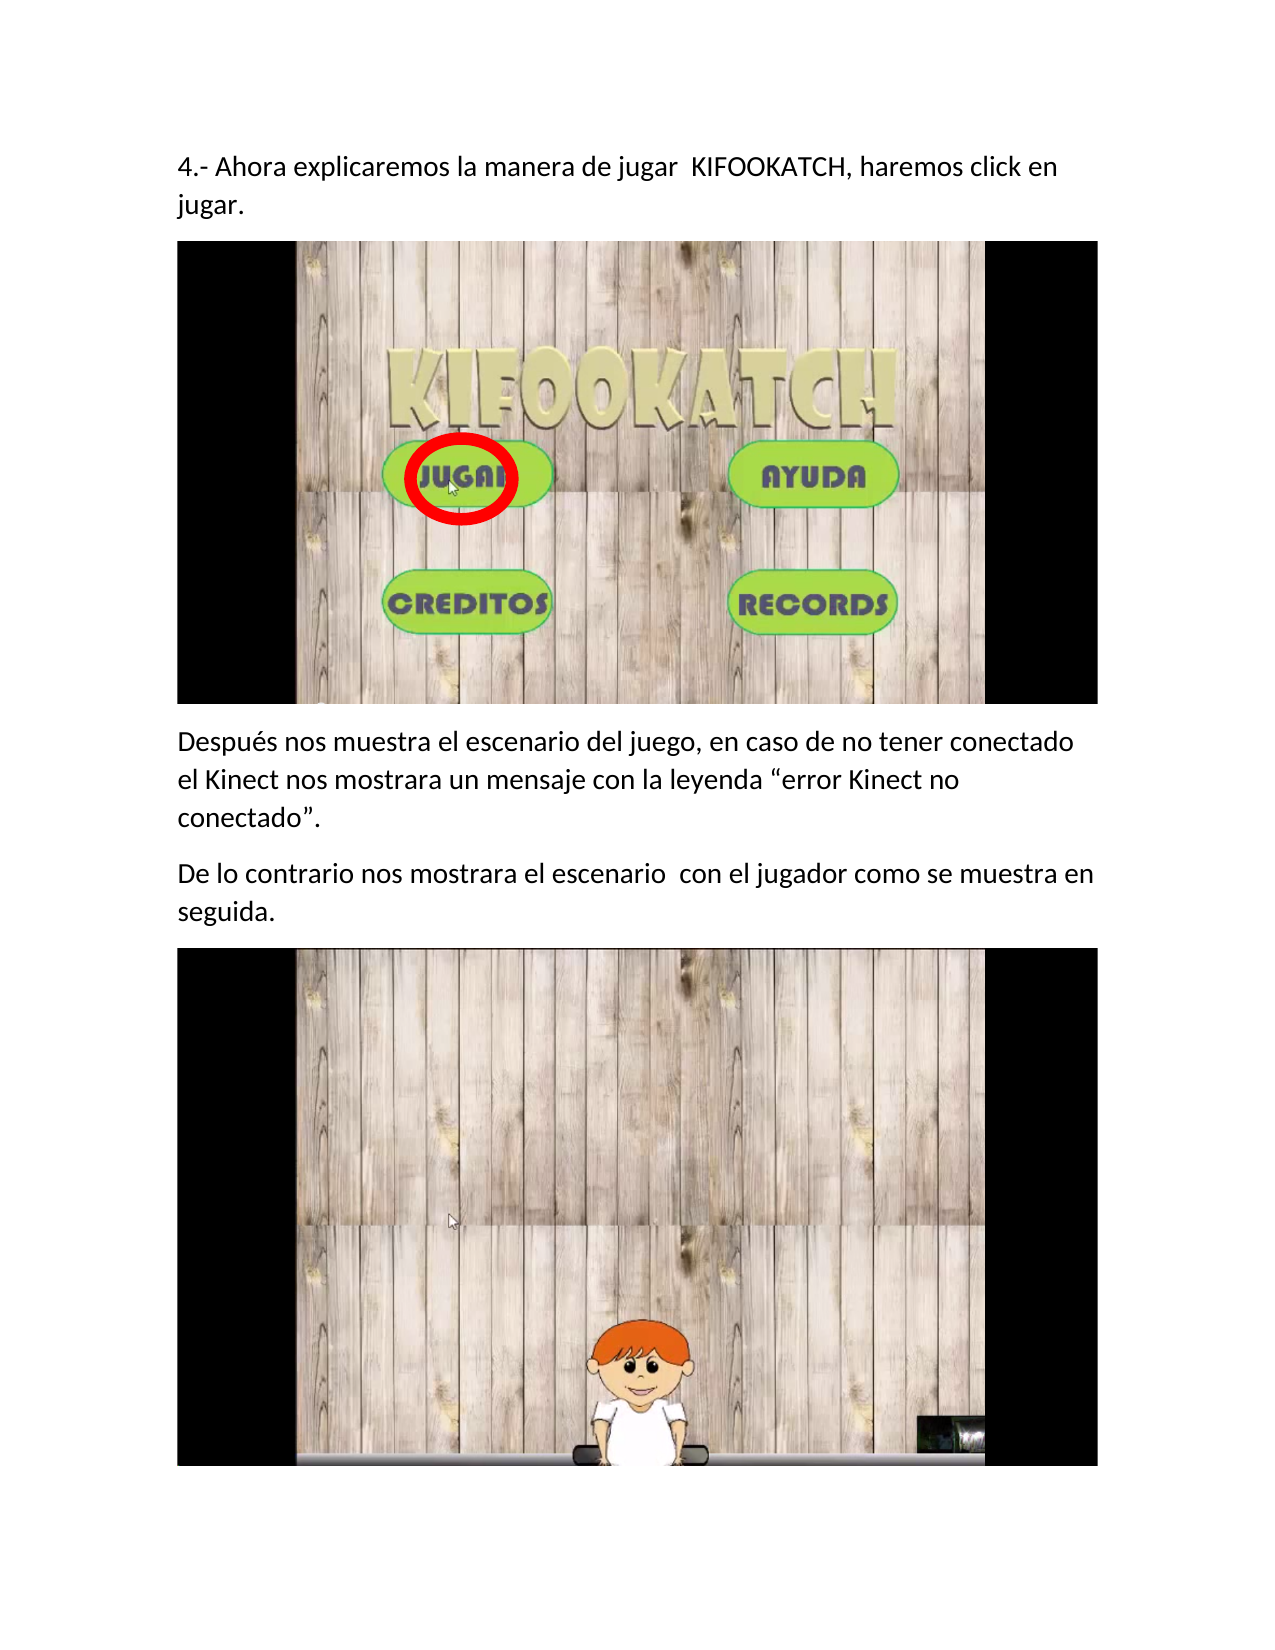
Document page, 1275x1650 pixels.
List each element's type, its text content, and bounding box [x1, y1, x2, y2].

text De lo contrario nos mostrara el escenario con el jugador como se muestra en seguida. [177, 855, 1098, 929]
picture [177, 948, 1098, 1466]
picture [177, 241, 1098, 704]
text Después nos muestra el escenario del juego, en caso de no tener conectado el Kinect nos mostrara un mensaje con la leyenda “error Kinect no conectado”. [177, 723, 1098, 835]
text 4.- Ahora explicaremos la manera de jugar KIFOOKATCH, haremos click en jugar. [177, 148, 1098, 222]
